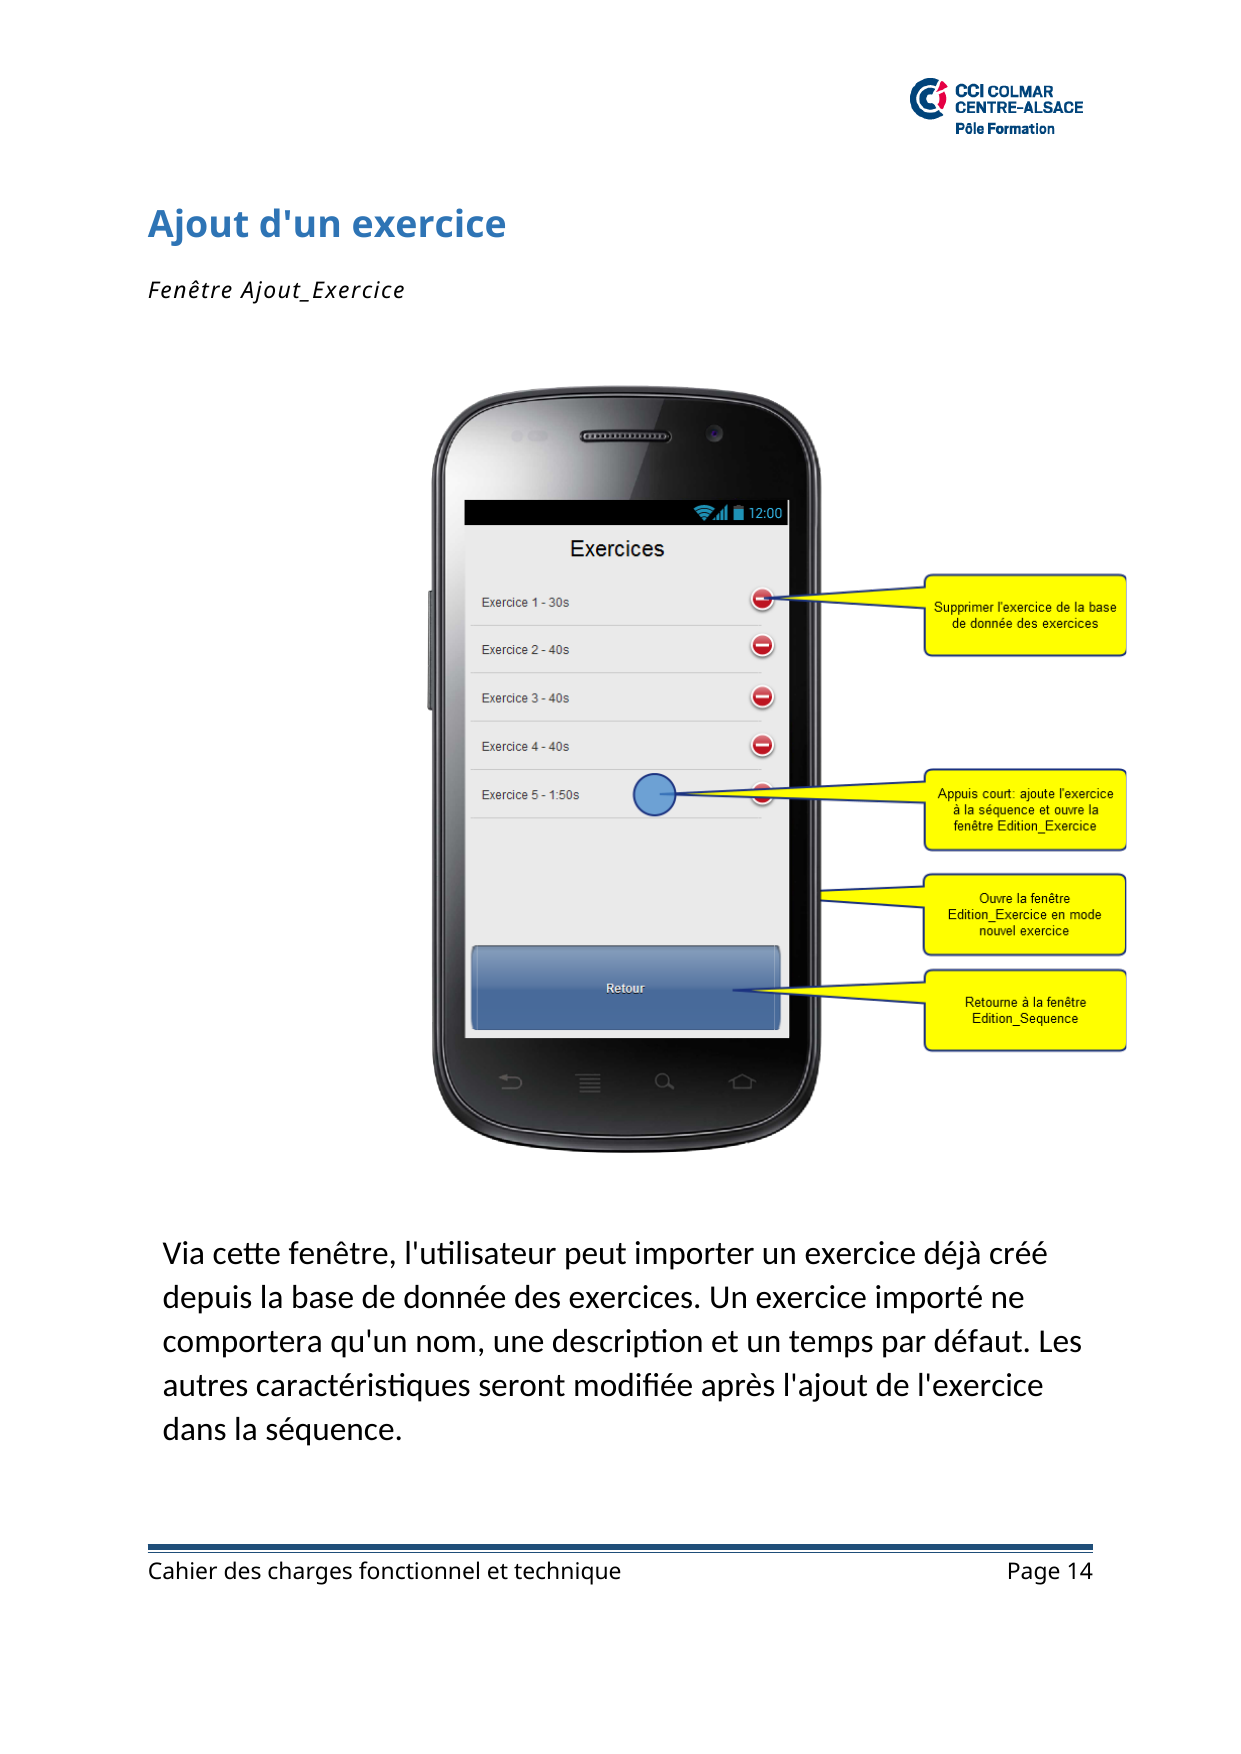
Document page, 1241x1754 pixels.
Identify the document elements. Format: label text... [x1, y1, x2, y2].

subtitle Fenêtre Ajout_Exercice [148, 274, 1093, 305]
picture [899, 73, 1093, 139]
text Via cette fenêtre, l'utilisateur peut importer un exercice déjà créé depuis la base de donnée des exercices. Un exercice importé ne comportera qu'un nom, une description et un temps par défaut. Les autres caractéristiques seront modifiée après l'ajout de l'exercice dans la séquence. [162, 1232, 1093, 1449]
picture [147, 385, 1127, 1153]
subtitle Ajout d'un exercice [148, 198, 1093, 249]
